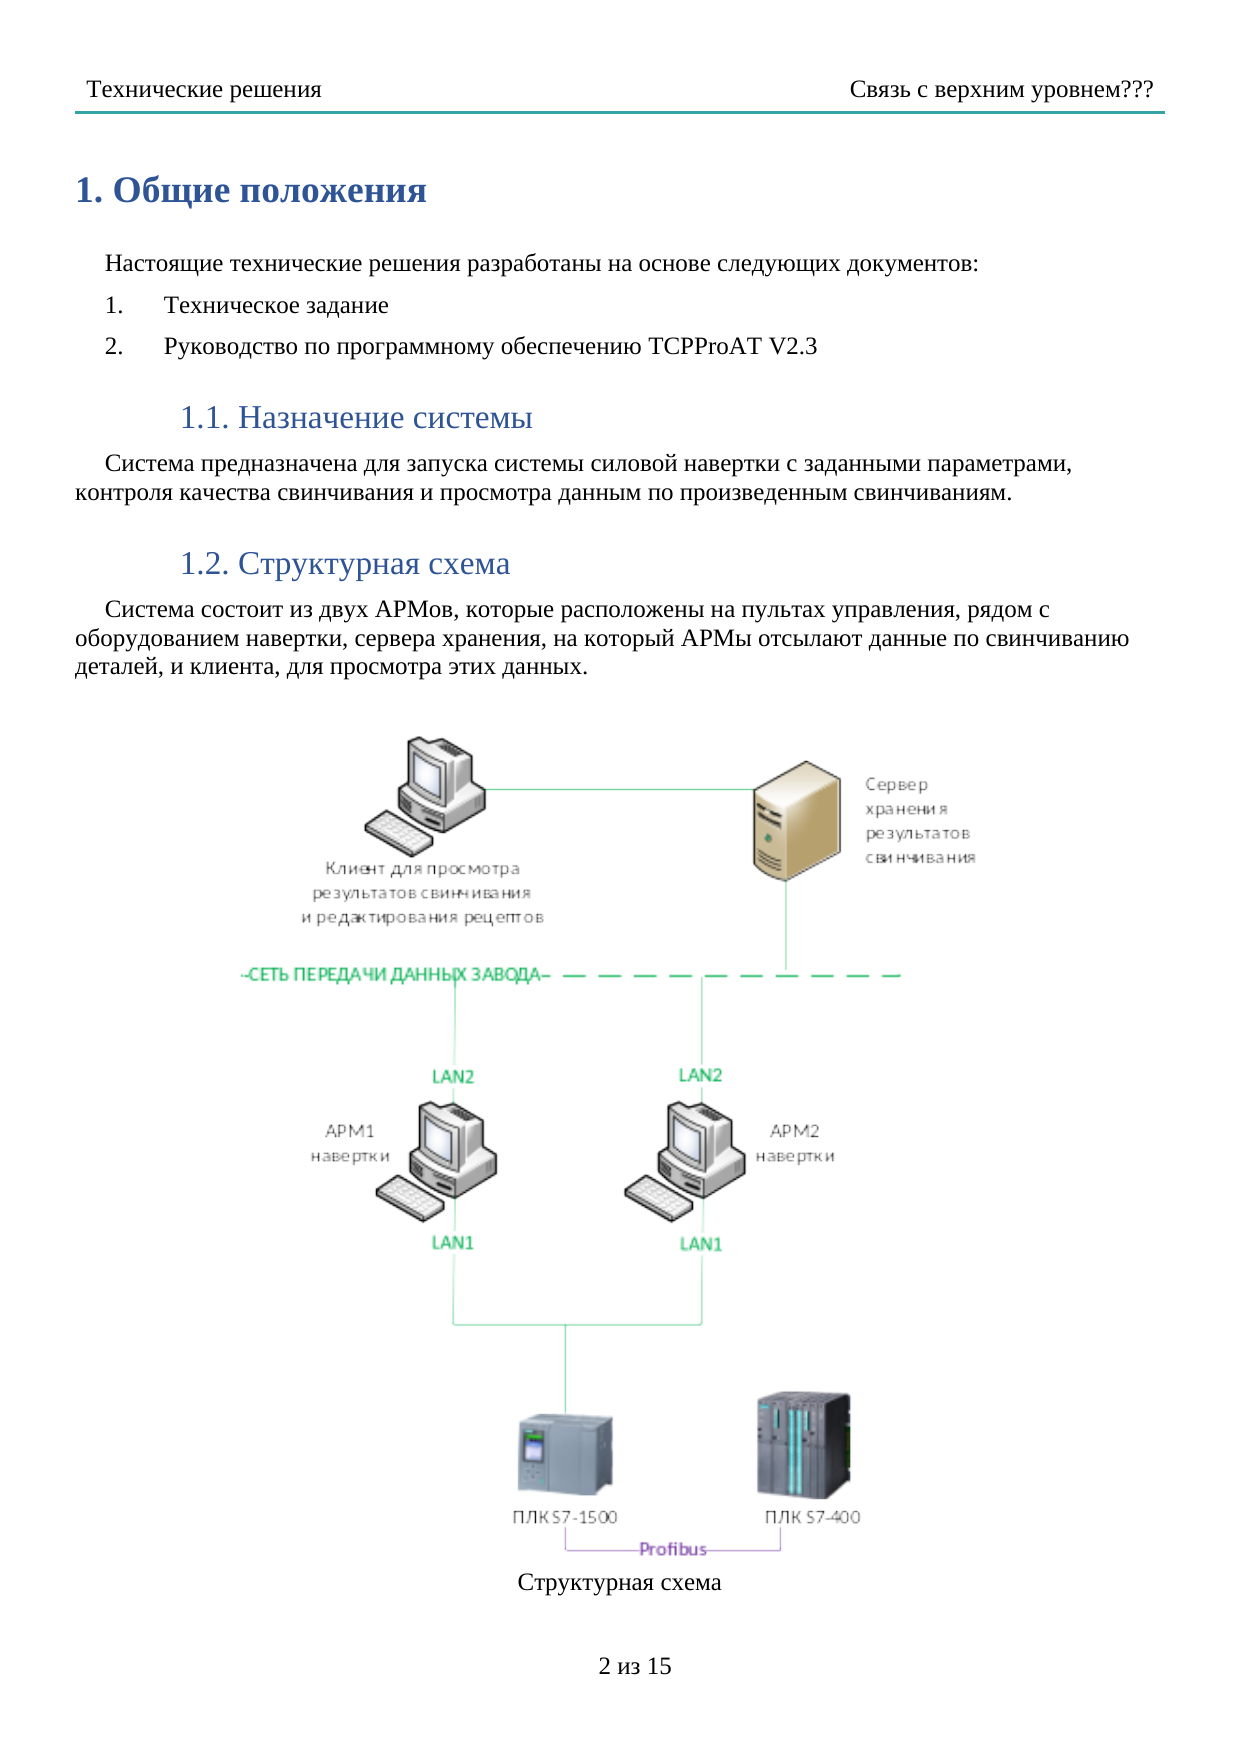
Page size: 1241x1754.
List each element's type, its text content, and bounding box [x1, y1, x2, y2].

subtitle Общие положения [75, 168, 1165, 211]
subtitle Структурная схема [150, 543, 1165, 581]
list Руководство по программному обеспечению TCPProAT V2.3 [104, 331, 1165, 360]
text Система предназначена для запуска системы силовой навертки с заданными параметрами, контроля качества свинчивания и просмотра данным по произведенным свинчиваниям. [75, 448, 1165, 506]
subtitle Назначение системы [150, 397, 1165, 436]
list Техническое задание [104, 290, 1165, 318]
table_header [75, 734, 1164, 1567]
table_cell Структурная схема [75, 1567, 1164, 1595]
text Настоящие технические решения разработаны на основе следующих документов: [75, 248, 1165, 277]
text Система состоит из двух АРМов, которые расположены на пультах управления, рядом с оборудованием навертки, сервера хранения, на который АРМы отсылают данные по свинчиванию деталей, и клиента, для просмотра этих данных. [75, 594, 1165, 680]
